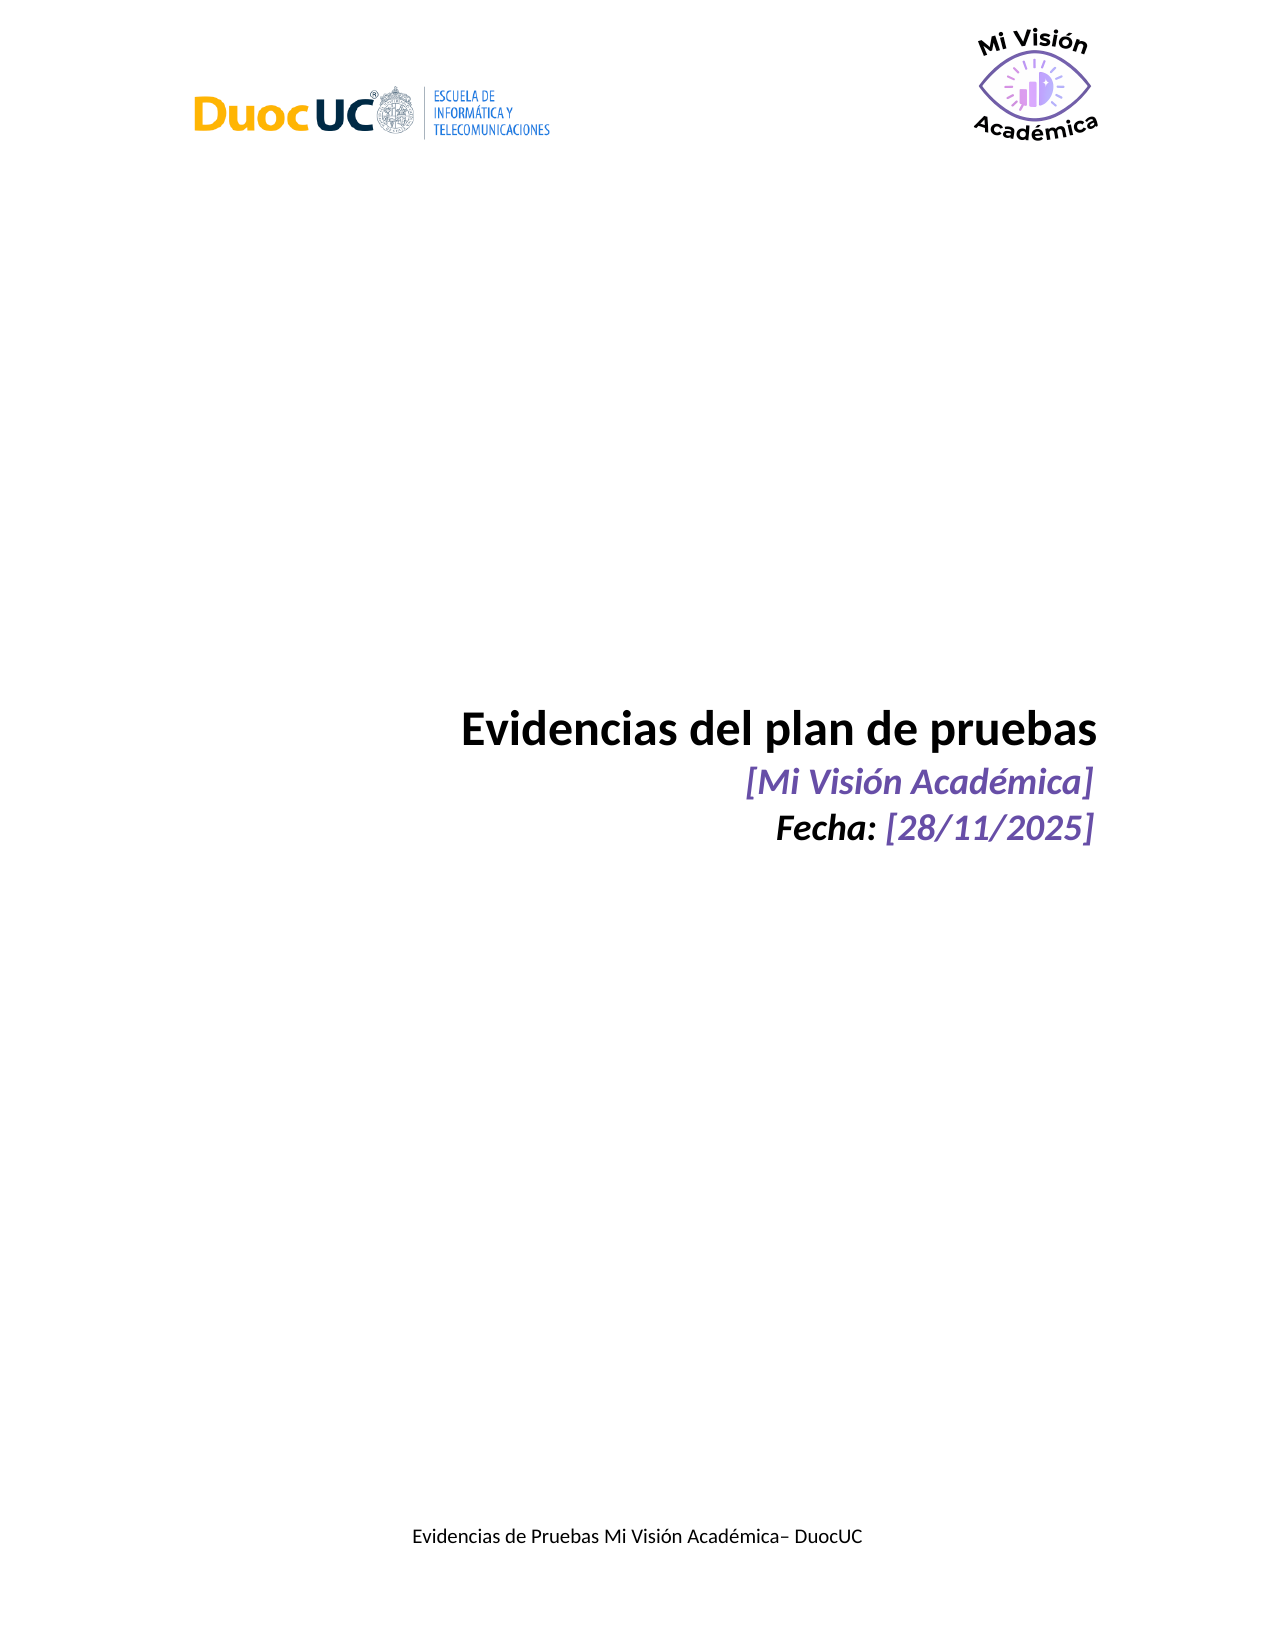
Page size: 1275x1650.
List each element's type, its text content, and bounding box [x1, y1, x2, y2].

text [Mi Visión Académica] [177, 758, 1098, 803]
text Fecha: [28/11/2025] [177, 803, 1098, 849]
picture [973, 22, 1098, 146]
text Evidencias del plan de pruebas [325, 697, 1098, 758]
picture [177, 54, 561, 146]
